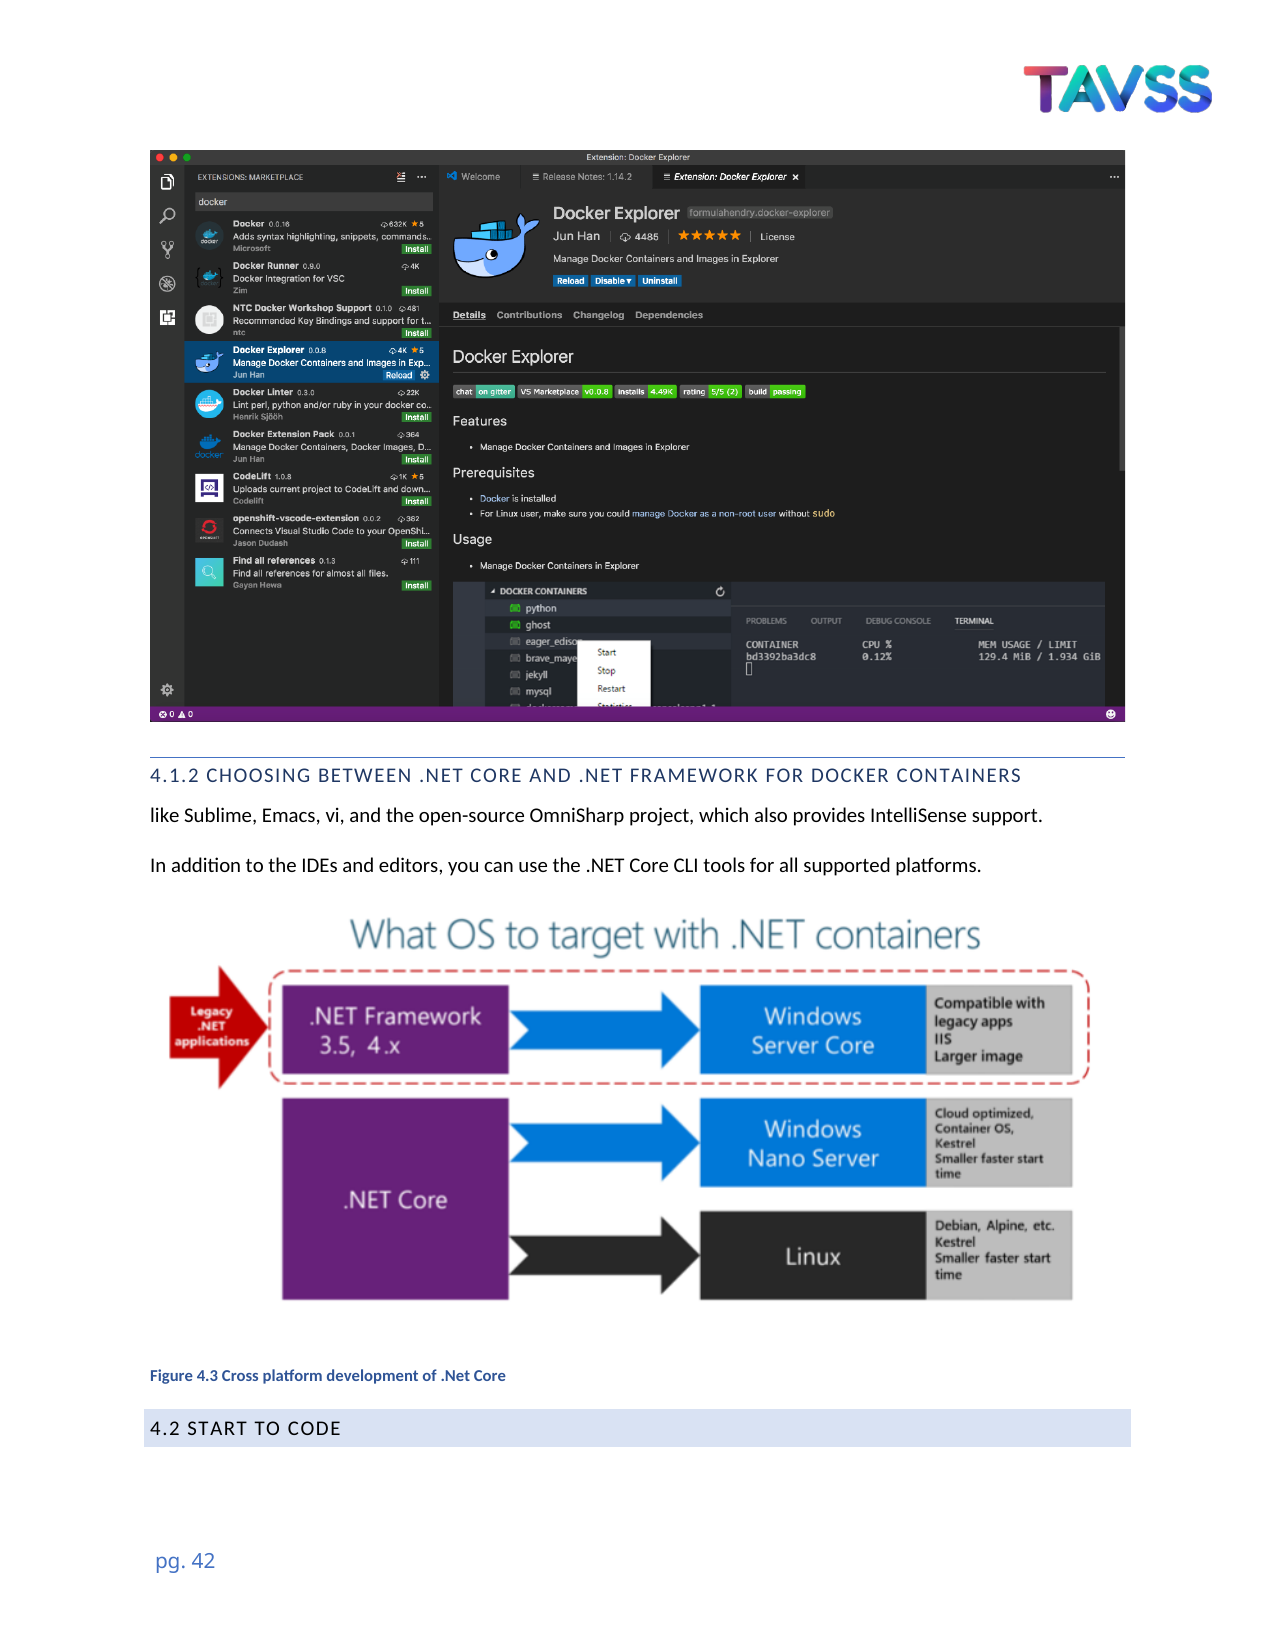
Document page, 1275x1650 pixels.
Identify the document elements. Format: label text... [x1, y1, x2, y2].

picture [150, 901, 1125, 1341]
text like Sublime, Emacs, vi, and the open-source OmniSharp project, which also provides IntelliSense support. [150, 802, 1125, 827]
subtitle 4.1.2 Choosing Between .NET Core and .NET Framework for Docker Containers [150, 758, 1125, 788]
text In addition to the IDEs and editors, you can use the .NET Core CLI tools for all supported platforms. [150, 852, 1125, 877]
picture [1002, 41, 1236, 135]
picture [150, 150, 1125, 722]
subtitle 4.2 Start to Code [150, 1416, 1125, 1441]
text Figure 4.3 Cross platform development of .Net Core [150, 1365, 1125, 1385]
